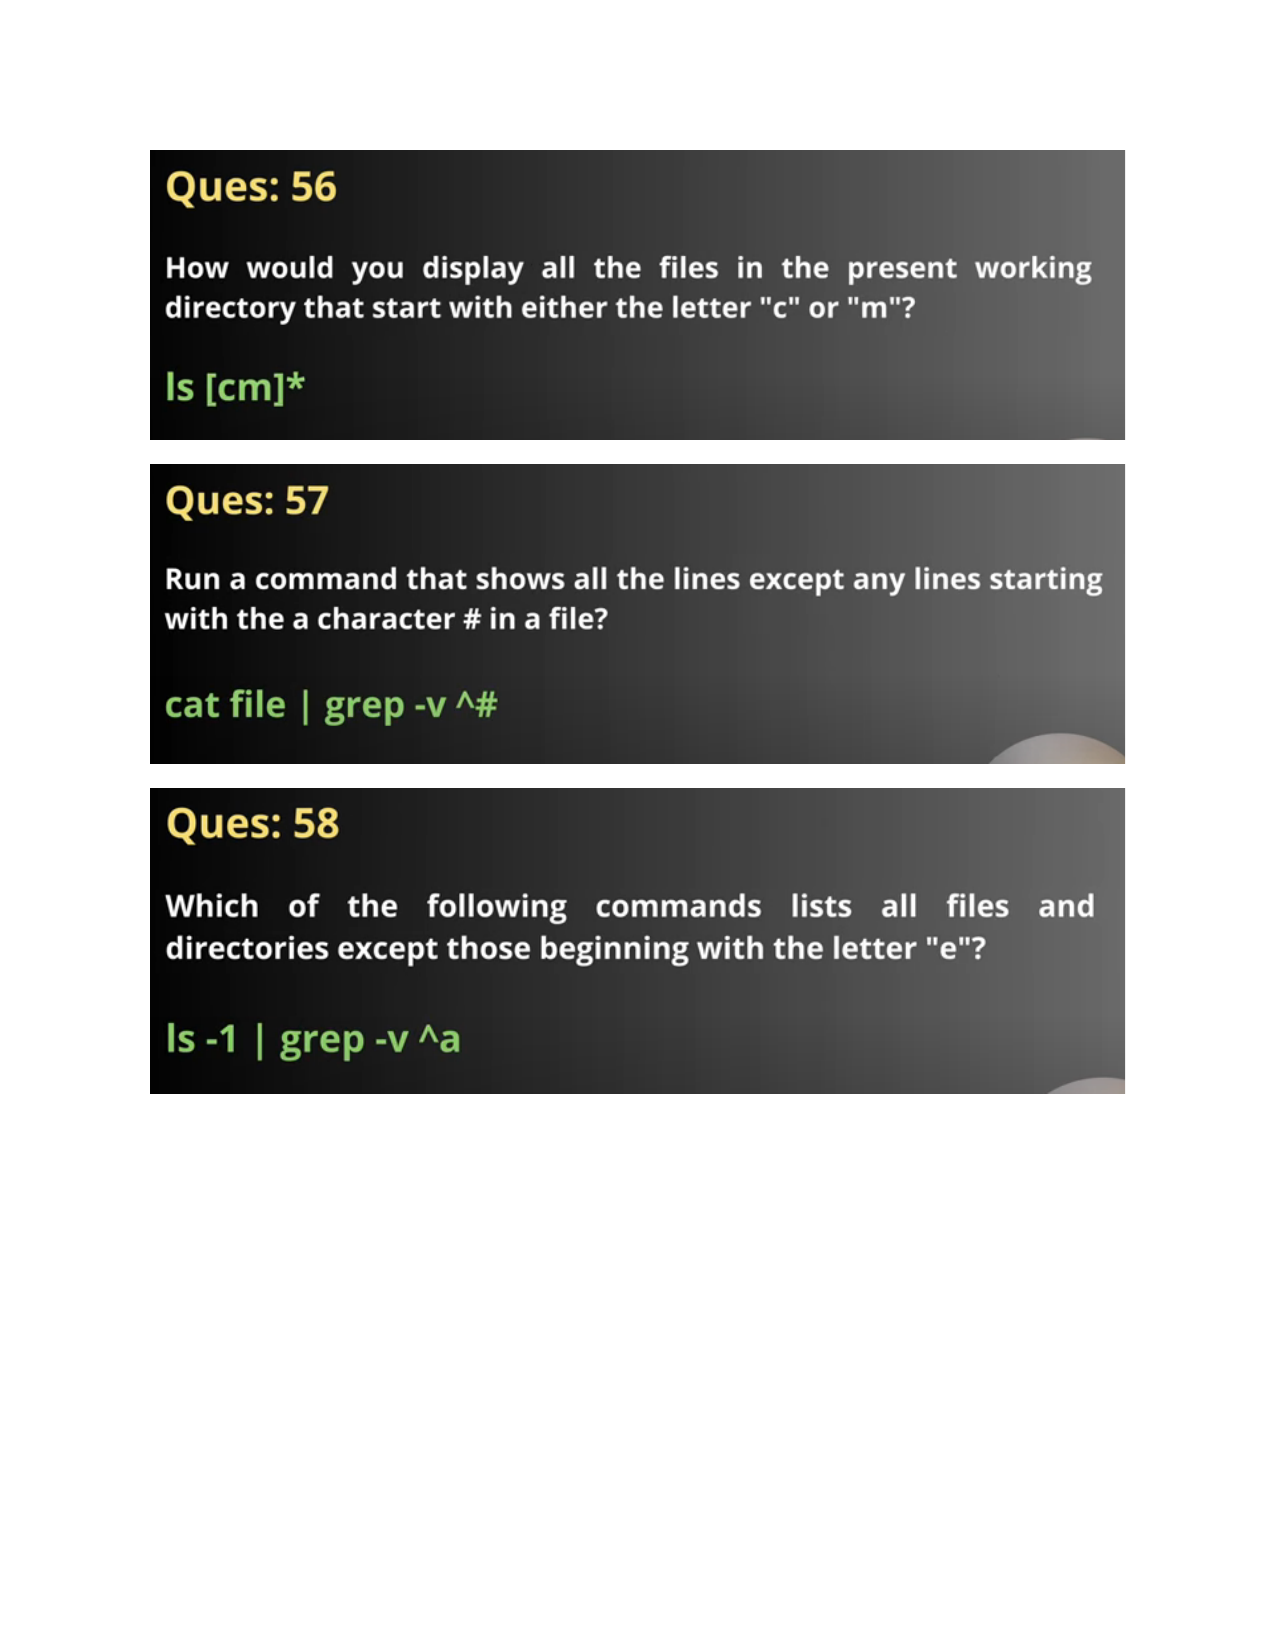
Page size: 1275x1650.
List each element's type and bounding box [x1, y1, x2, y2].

picture [150, 788, 1125, 1094]
picture [150, 150, 1125, 440]
picture [150, 464, 1125, 764]
